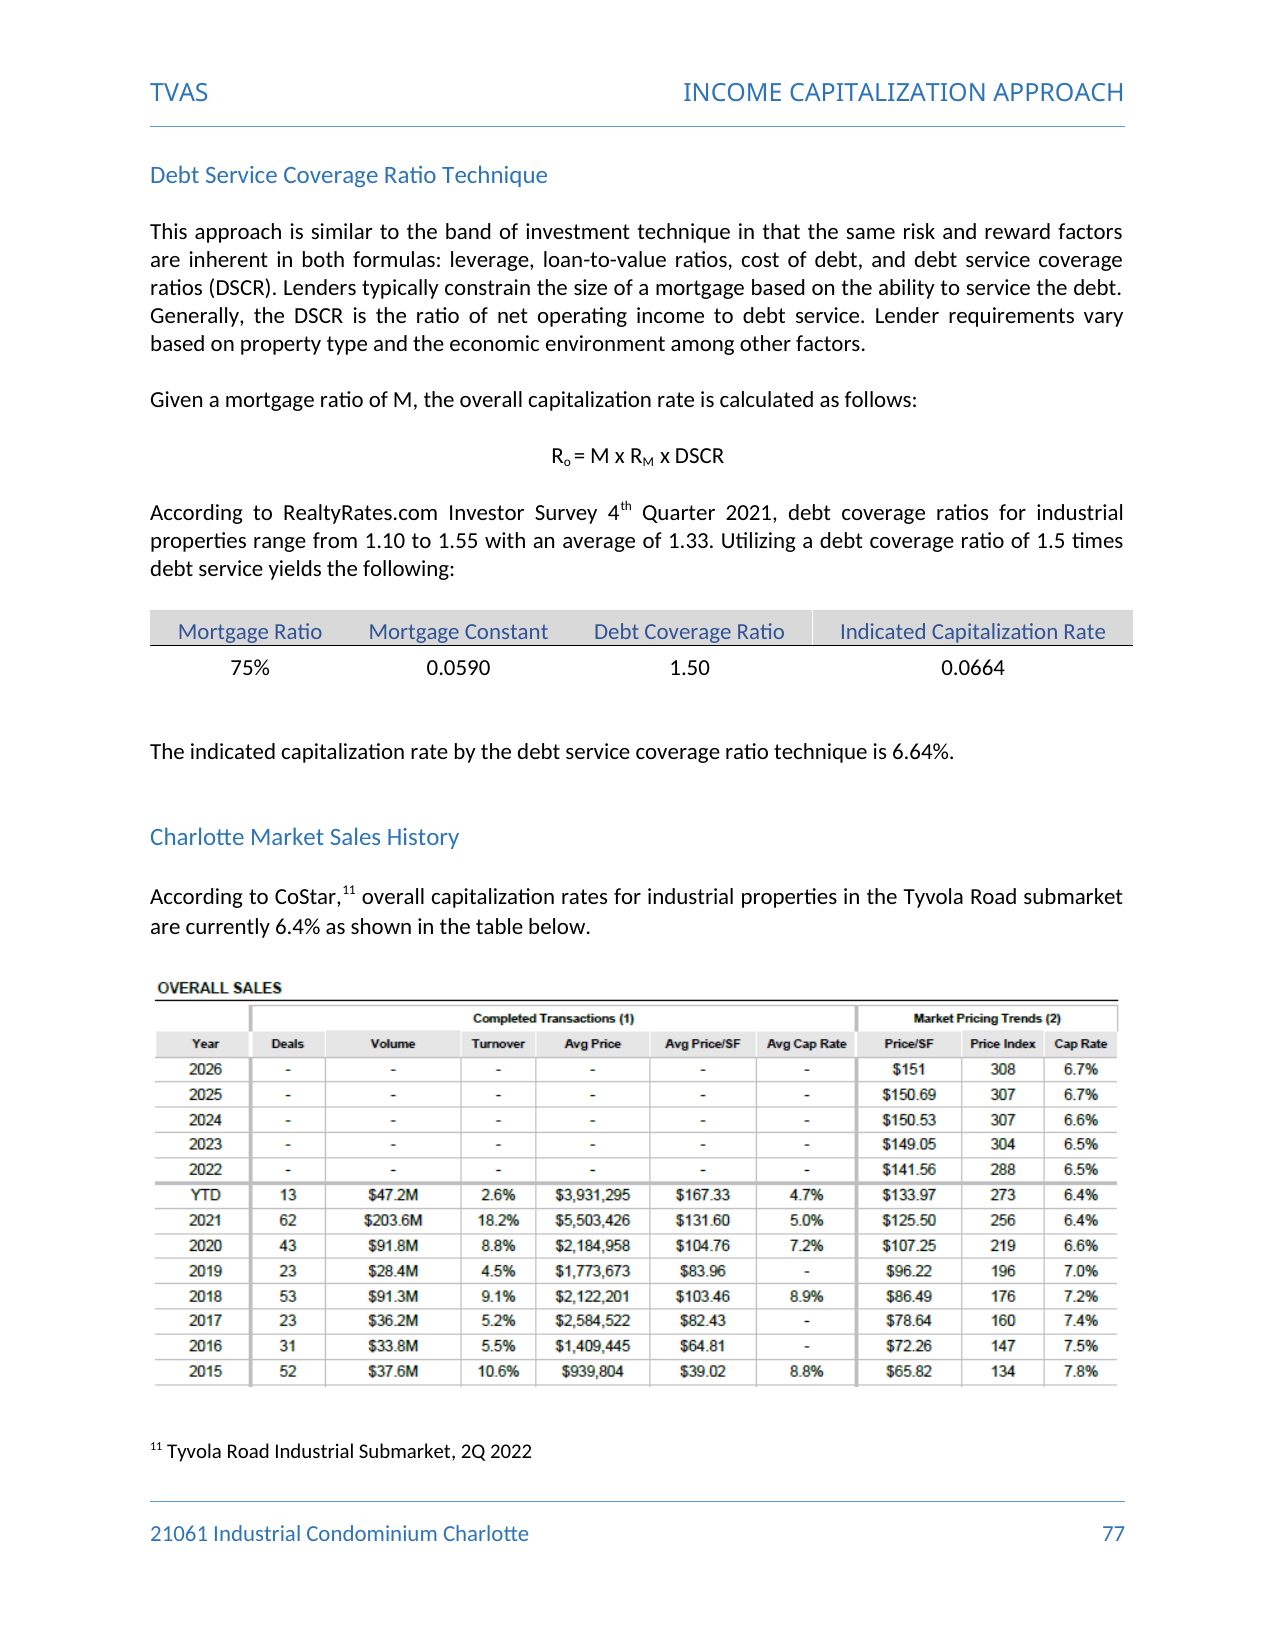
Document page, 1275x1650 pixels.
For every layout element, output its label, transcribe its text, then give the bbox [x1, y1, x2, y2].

text Given a mortgage ratio of M, the overall capitalization rate is calculated as follows: [150, 386, 1125, 414]
subtitle Debt Service Coverage Ratio Technique [150, 159, 1125, 189]
text This approach is similar to the band of investment technique in that the same risk and reward factors are inherent in both formulas: leverage, loan-to-value ratios, cost of debt, and debt service coverage ratios (DSCR). Lenders typically constrain the size of a mortgage based on the ability to service the debt. Generally, the DSCR is the ratio of net operating income to debt service. Lender requirements vary based on property type and the economic environment among other factors. [150, 217, 1125, 358]
text According to RealtyRates.com Investor Survey 4th Quarter 2021, debt coverage ratios for industrial properties range from 1.10 to 1.55 with an average of 1.33. Utilizing a debt coverage ratio of 1.5 times debt service yields the following: [150, 498, 1125, 582]
text Ro = M x RM x DSCR [150, 442, 1125, 470]
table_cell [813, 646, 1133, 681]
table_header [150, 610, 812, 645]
text The indicated capitalization rate by the debt service coverage ratio technique is 6.64%. [150, 737, 1125, 765]
text Charlotte Market Sales History [150, 821, 1125, 852]
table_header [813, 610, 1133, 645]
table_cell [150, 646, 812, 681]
text According to CoStar, overall capitalization rates for industrial properties in the Tyvola Road submarket are currently 6.4% as shown in the table below. [150, 882, 1125, 940]
